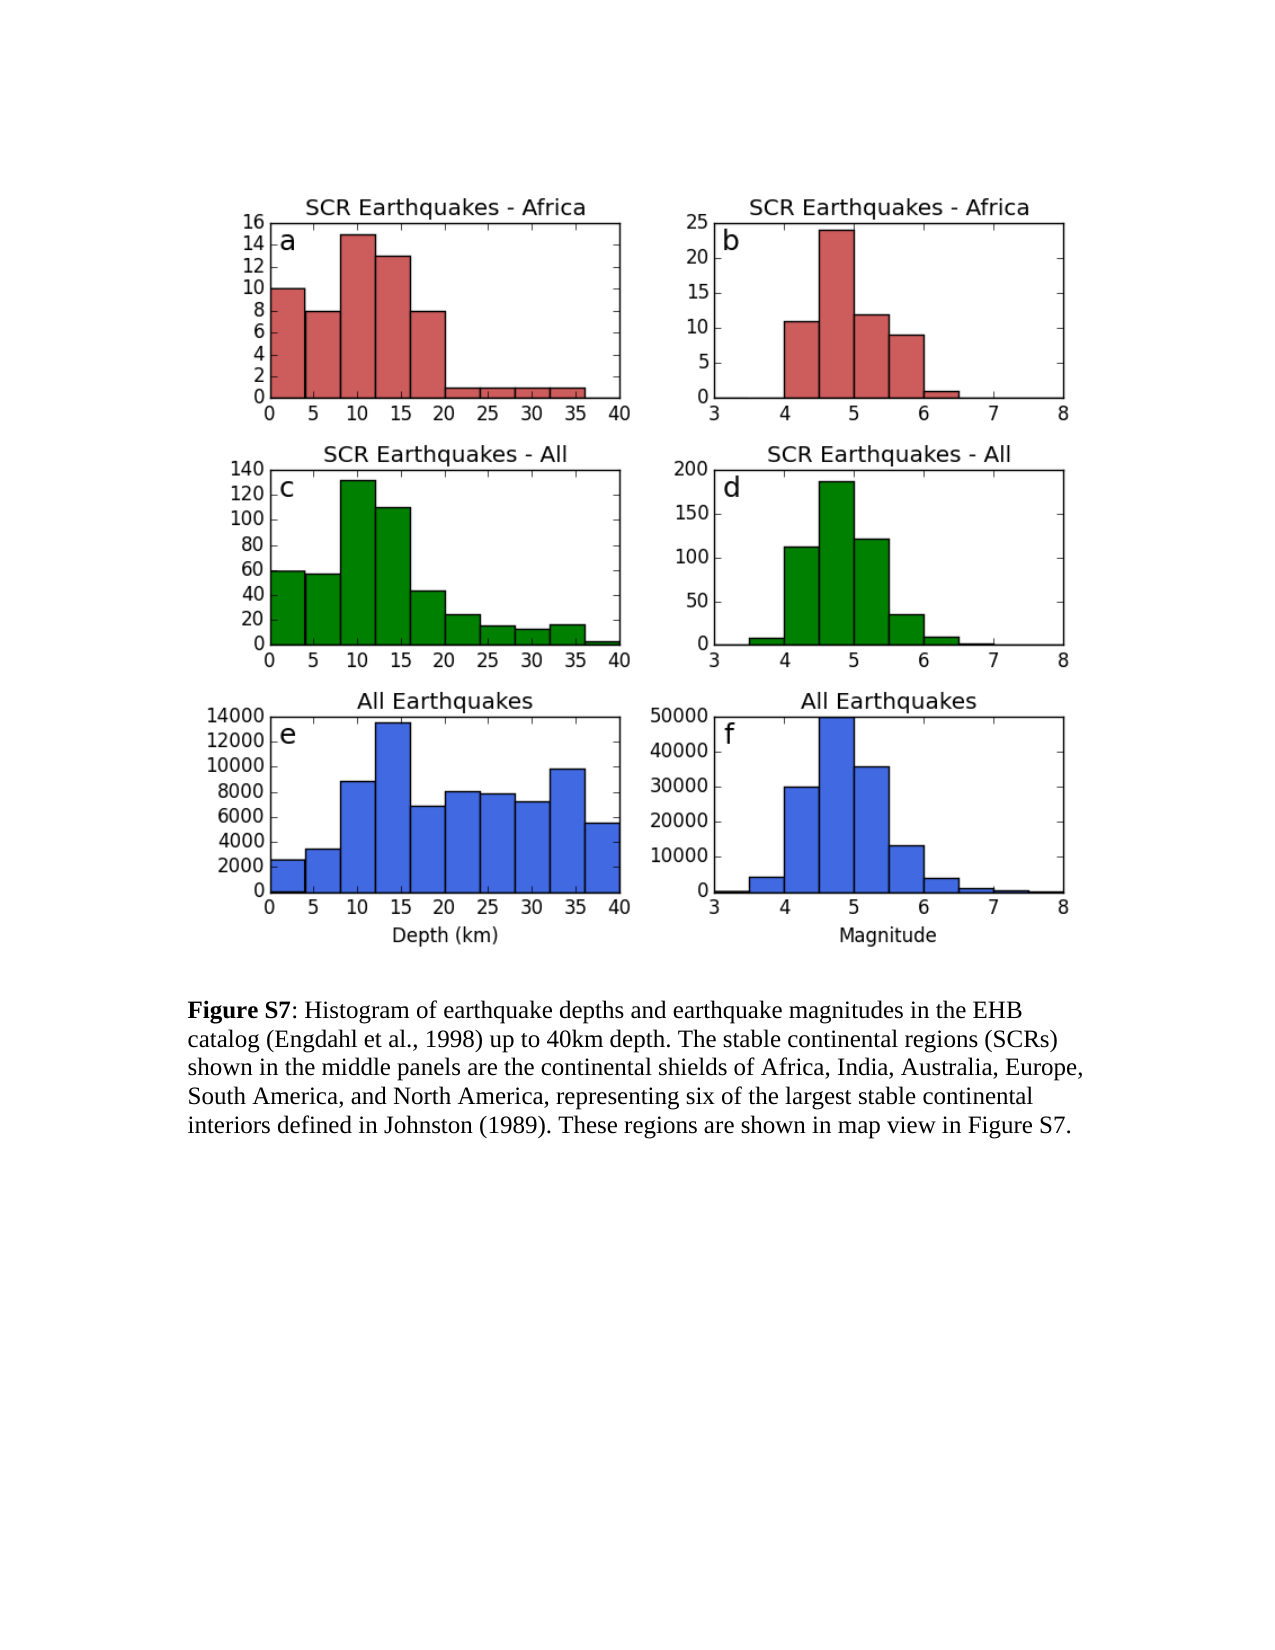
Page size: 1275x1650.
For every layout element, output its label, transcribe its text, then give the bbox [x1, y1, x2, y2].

text Figure S7: Histogram of earthquake depths and earthquake magnitudes in the EHB catalog (Engdahl et al., 1998) up to 40km depth. The stable continental regions (SCRs) shown in the middle panels are the continental shields of Africa, India, Australia, Europe, South America, and North America, representing six of the largest stable continental interiors defined in Johnston (1989). These regions are shown in map view in Figure S7. [187, 995, 1087, 1139]
picture [187, 178, 1088, 967]
